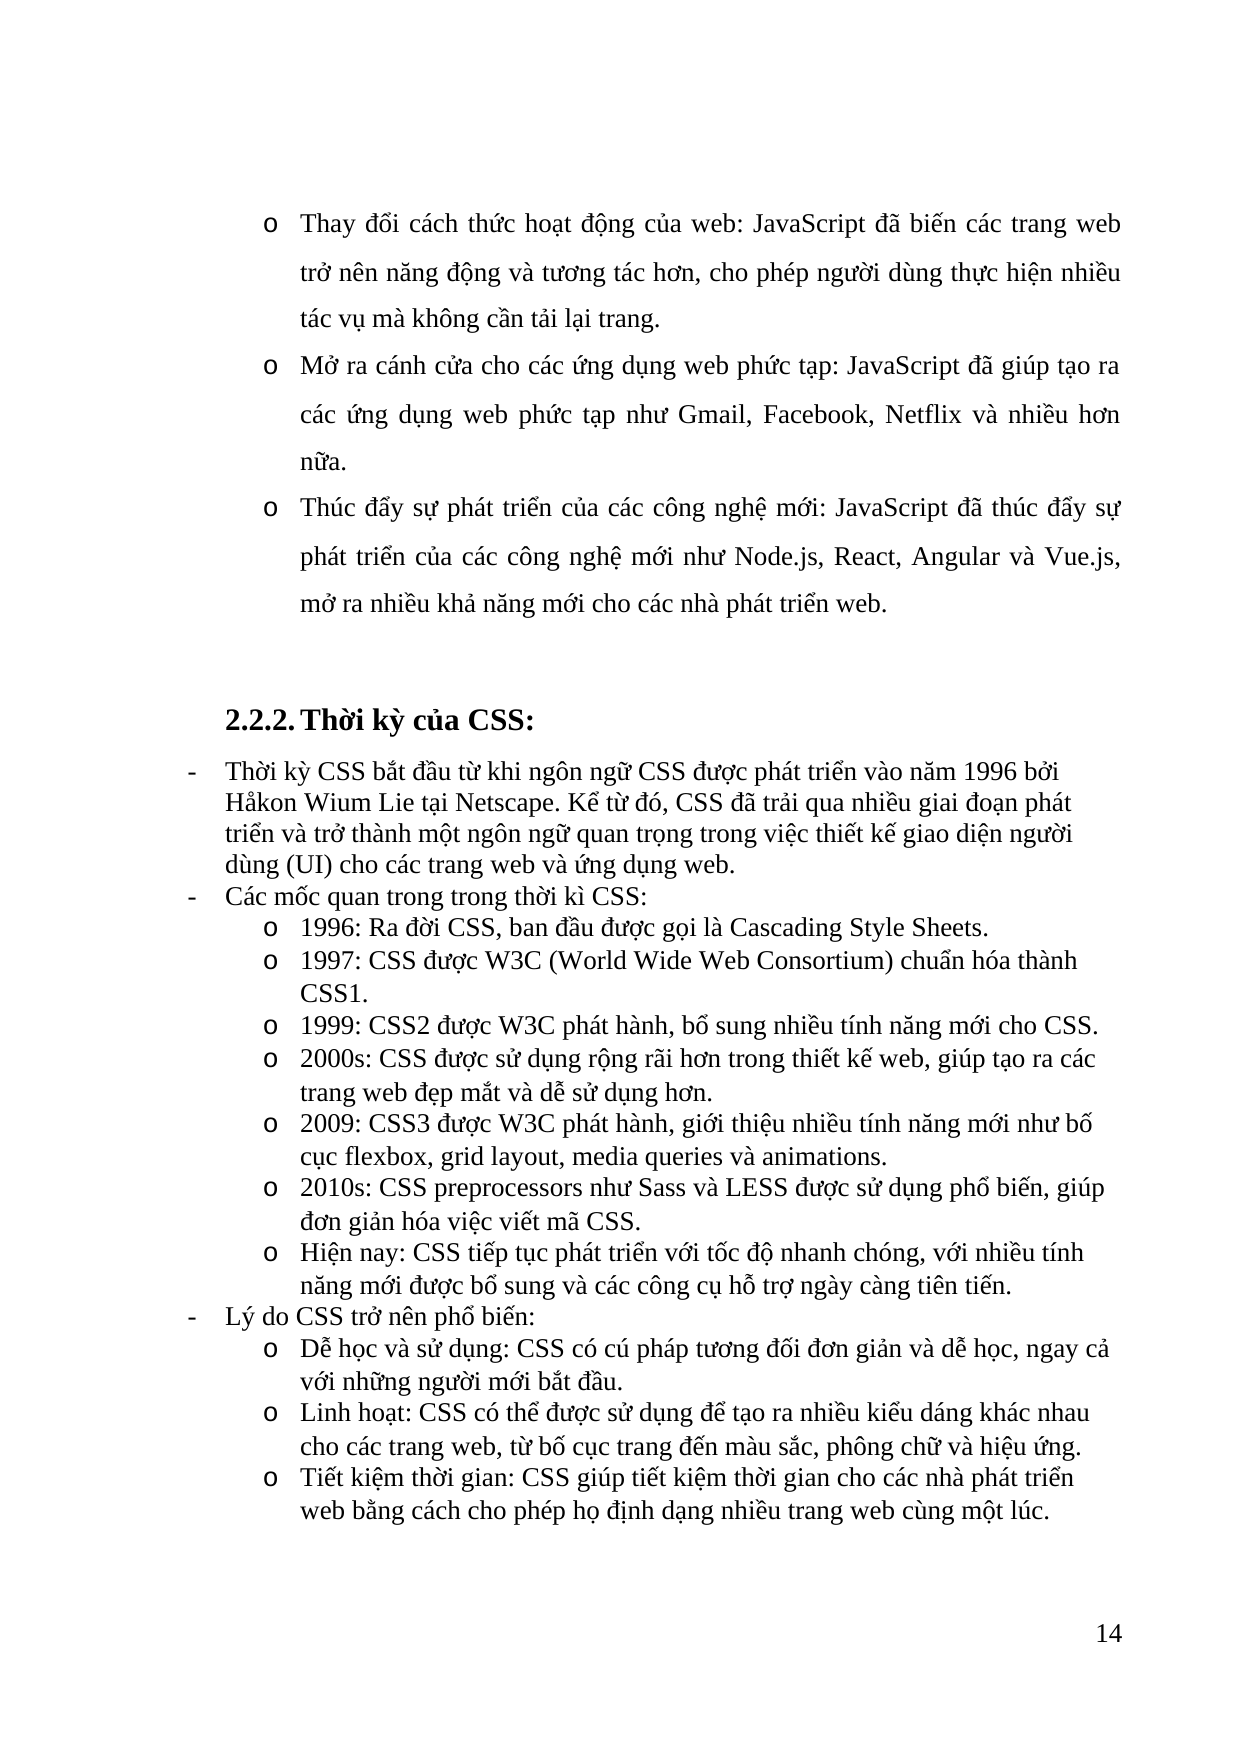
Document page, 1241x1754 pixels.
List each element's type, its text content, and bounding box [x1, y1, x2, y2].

list 2010s: CSS preprocessors như Sass và LESS được sử dụng phổ biến, giúp đơn giản hóa việc viết mã CSS. [262, 1171, 1122, 1236]
list Các mốc quan trong trong thời kì CSS: [187, 879, 1122, 911]
list 1997: CSS được W3C (World Wide Web Consortium) chuẩn hóa thành CSS1. [262, 944, 1122, 1009]
list Lý do CSS trở nên phổ biến: [187, 1301, 1122, 1332]
list 2009: CSS3 được W3C phát hành, giới thiệu nhiều tính năng mới như bố cục flexbox, grid layout, media queries và animations. [262, 1107, 1122, 1171]
list Dễ học và sử dụng: CSS có cú pháp tương đối đơn giản và dễ học, ngay cả với những người mới bắt đầu. [262, 1332, 1122, 1396]
list 2000s: CSS được sử dụng rộng rãi hơn trong thiết kế web, giúp tạo ra các trang web đẹp mắt và dễ sử dụng hơn. [262, 1042, 1122, 1107]
list Thay đổi cách thức hoạt động của web: JavaScript đã biến các trang web trở nên năng động và tương tác hơn, cho phép người dùng thực hiện nhiều tác vụ mà không cần tải lại trang. [262, 207, 1122, 333]
list 1999: CSS2 được W3C phát hành, bổ sung nhiều tính năng mới cho CSS. [262, 1009, 1122, 1042]
subtitle Thời kỳ của CSS: [225, 701, 1122, 737]
list Thời kỳ CSS bắt đầu từ khi ngôn ngữ CSS được phát triển vào năm 1996 bởi Håkon Wium Lie tại Netscape. Kể từ đó, CSS đã trải qua nhiều giai đoạn phát triển và trở thành một ngôn ngữ quan trọng trong việc thiết kế giao diện người dùng (UI) cho các trang web và ứng dụng web. [187, 755, 1122, 879]
list Thúc đẩy sự phát triển của các công nghệ mới: JavaScript đã thúc đẩy sự phát triển của các công nghệ mới như Node.js, React, Angular và Vue.js, mở ra nhiều khả năng mới cho các nhà phát triển web. [262, 491, 1122, 618]
list Tiết kiệm thời gian: CSS giúp tiết kiệm thời gian cho các nhà phát triển web bằng cách cho phép họ định dạng nhiều trang web cùng một lúc. [262, 1461, 1122, 1525]
list 1996: Ra đời CSS, ban đầu được gọi là Cascading Style Sheets. [262, 911, 1122, 944]
list Hiện nay: CSS tiếp tục phát triển với tốc độ nhanh chóng, với nhiều tính năng mới được bổ sung và các công cụ hỗ trợ ngày càng tiên tiến. [262, 1236, 1122, 1301]
list Mở ra cánh cửa cho các ứng dụng web phức tạp: JavaScript đã giúp tạo ra các ứng dụng web phức tạp như Gmail, Facebook, Netflix và nhiều hơn nữa. [262, 349, 1122, 476]
list Linh hoạt: CSS có thể được sử dụng để tạo ra nhiều kiểu dáng khác nhau cho các trang web, từ bố cục trang đến màu sắc, phông chữ và hiệu ứng. [262, 1396, 1122, 1461]
